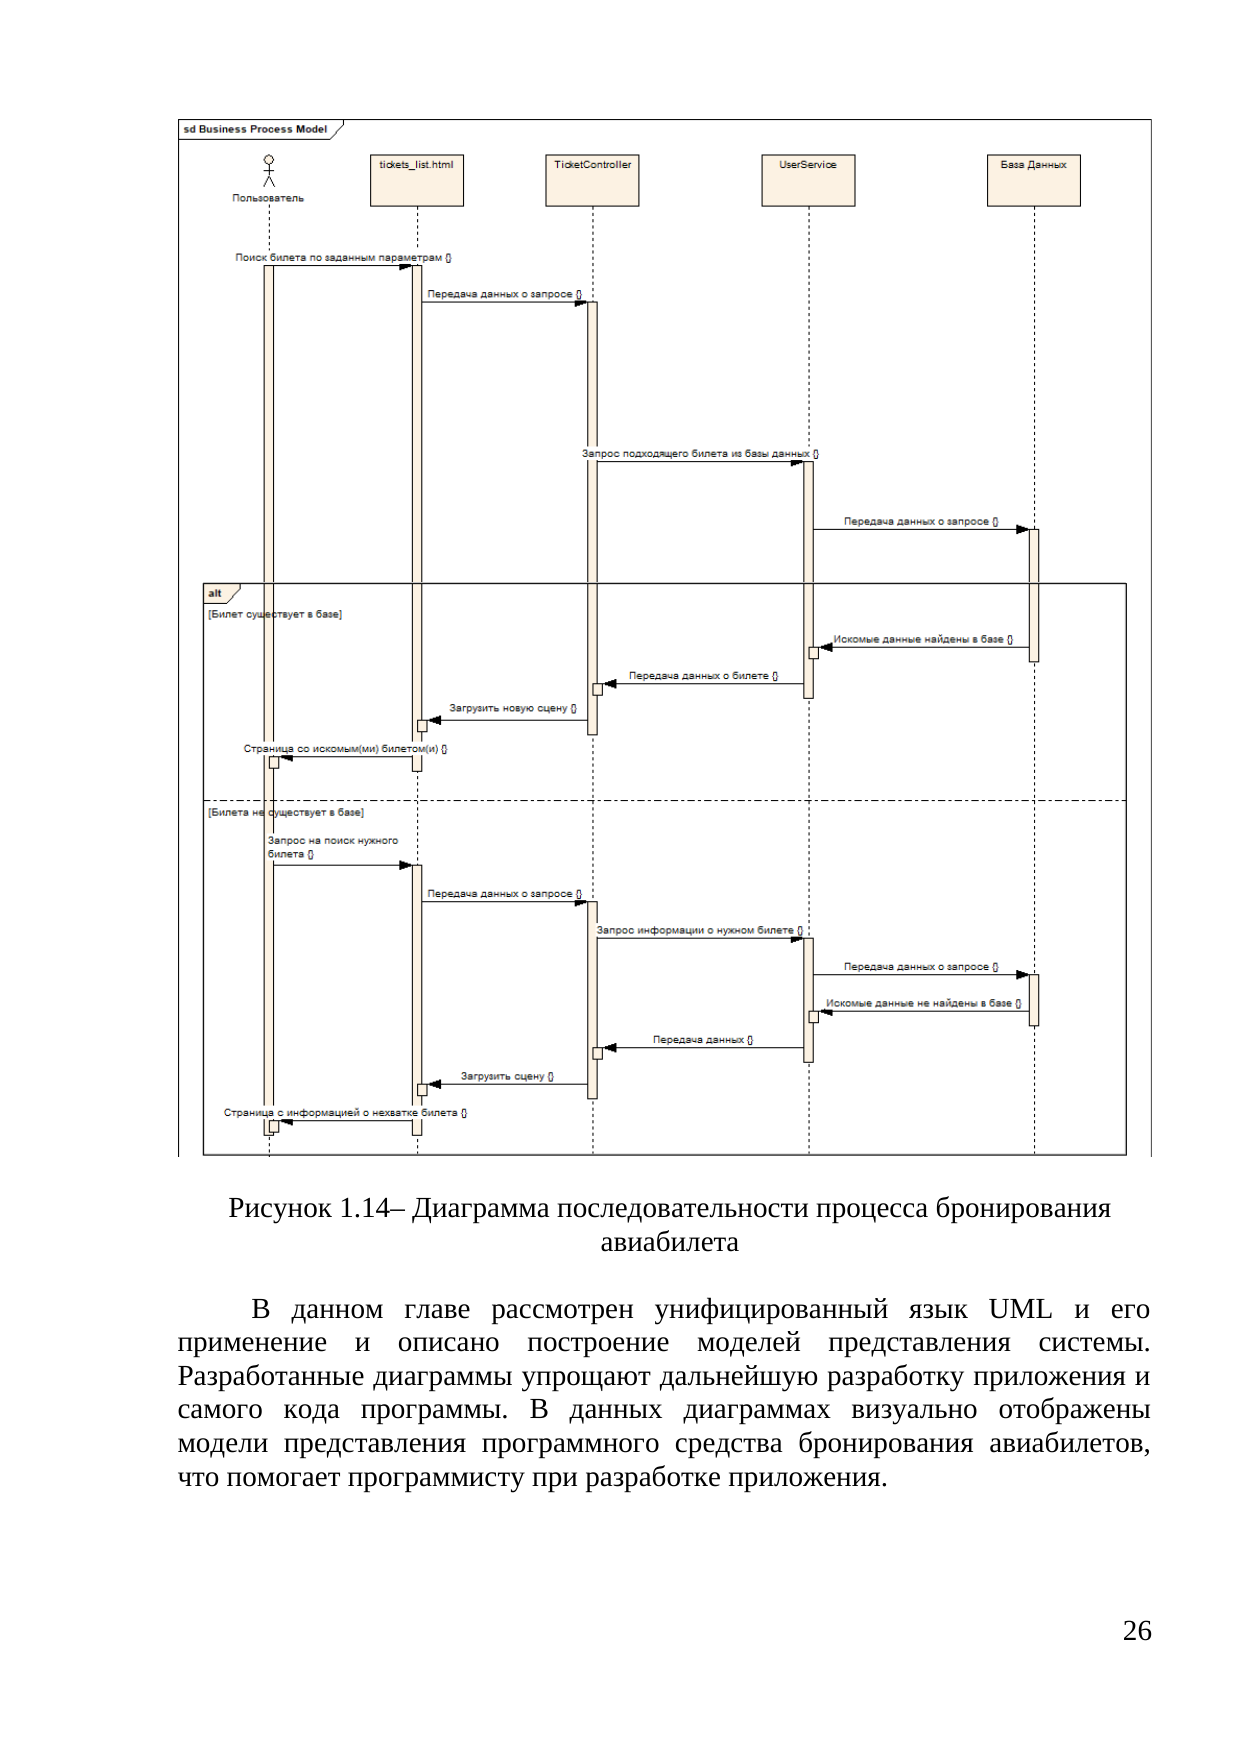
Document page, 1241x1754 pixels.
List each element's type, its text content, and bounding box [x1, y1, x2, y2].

text Рисунок 1.14– Диаграмма последовательности процесса бронирования авиабилета [188, 1190, 1152, 1257]
text В данном главе рассмотрен унифицированный язык UML и его применение и описано построение моделей представления системы. Разработанные диаграммы упрощают дальнейшую разработку приложения и самого кода программы. В данных диаграммах визуально отображены модели представления программного средства бронирования авиабилетов, что помогает программисту при разработке приложения. [177, 1291, 1152, 1492]
picture [177, 118, 1152, 1157]
